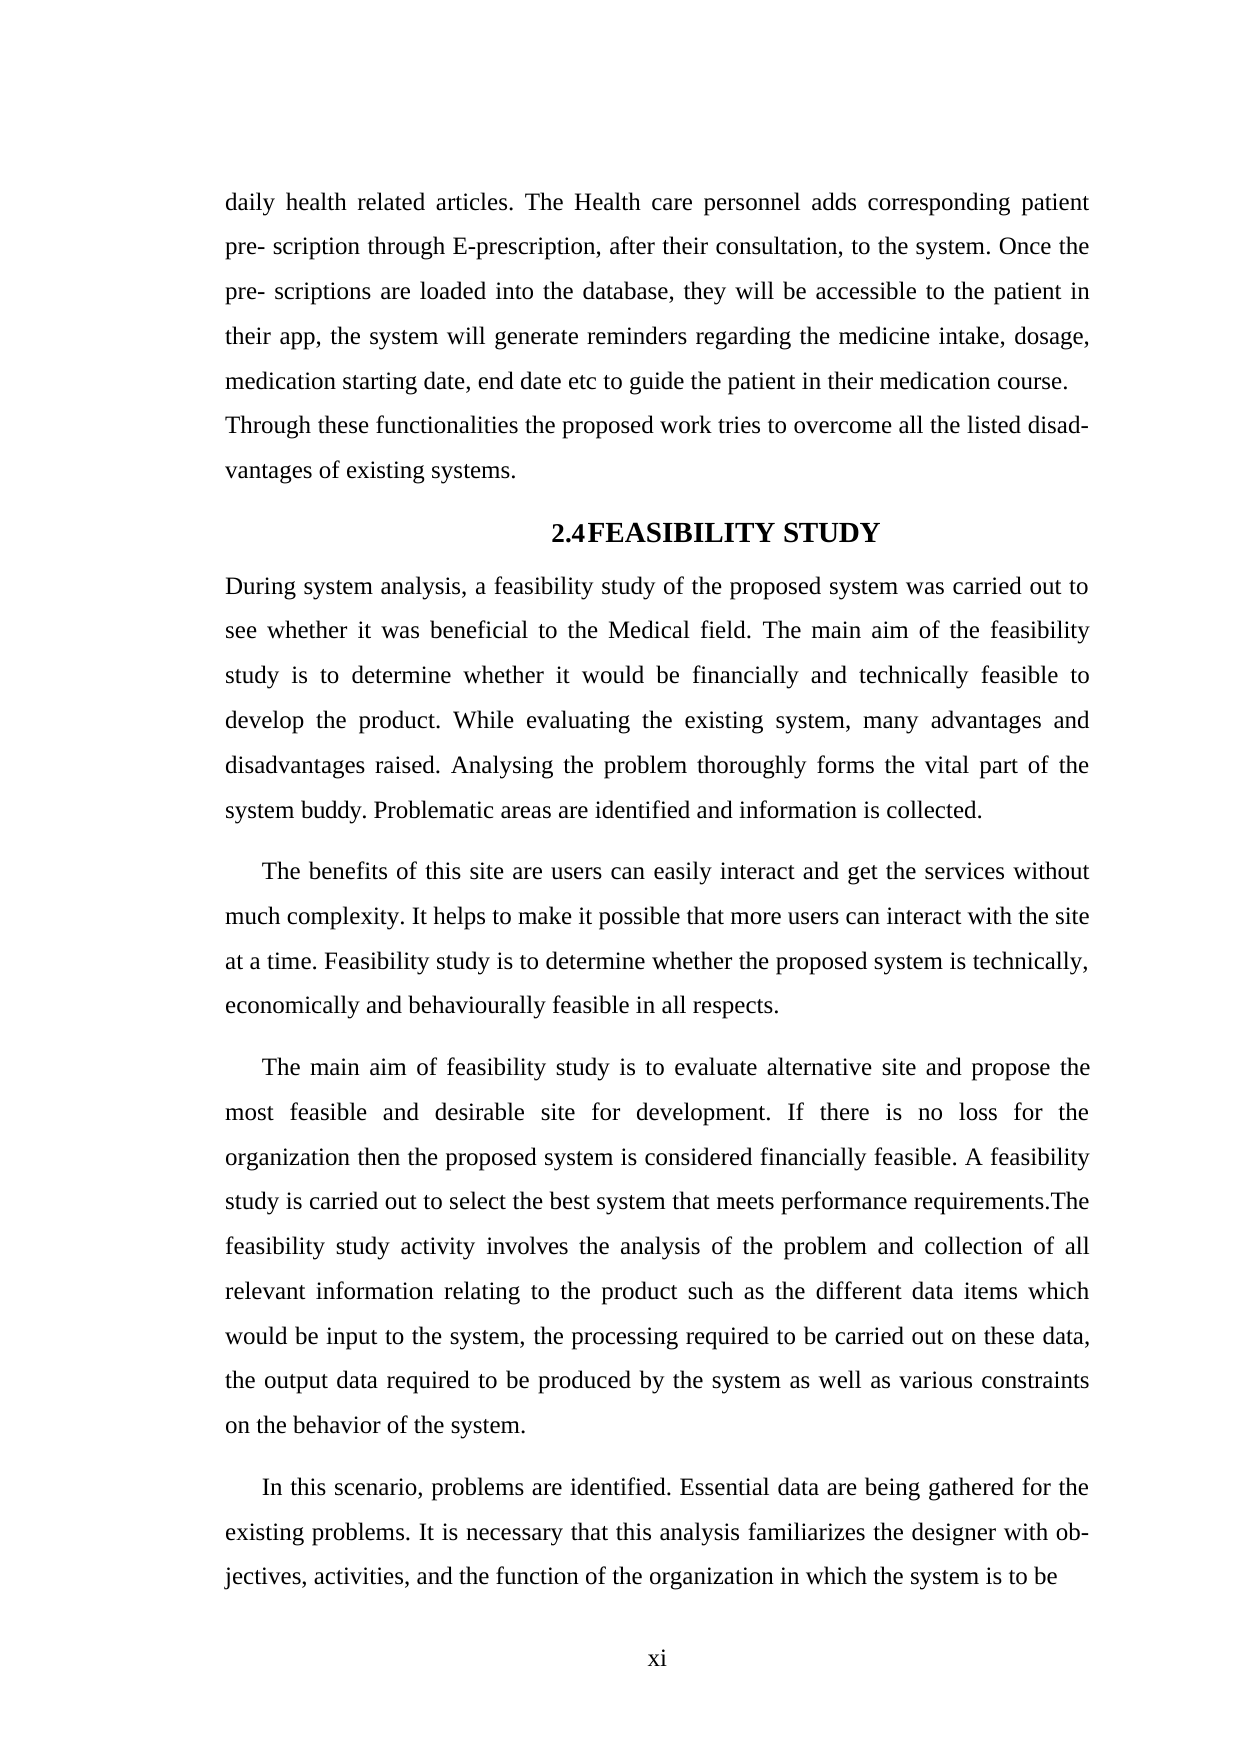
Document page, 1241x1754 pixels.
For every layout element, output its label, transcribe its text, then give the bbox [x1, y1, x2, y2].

text Through these functionalities the proposed work tries to overcome all the listed disad- vantages of existing systems. [225, 411, 1090, 484]
text In this scenario, problems are identified. Essential data are being gathered for the existing problems. It is necessary that this analysis familiarizes the designer with ob- jectives, activities, and the function of the organization in which the system is to be [225, 1472, 1090, 1590]
text The benefits of this site are users can easily interact and get the services without much complexity. It helps to make it possible that more users can interact with the site at a time. Feasibility study is to determine whether the proposed system is technically, economically and behaviourally feasible in all respects. [225, 856, 1090, 1019]
subtitle FEASIBILITY STUDY [225, 516, 1207, 549]
text daily health related articles. The Health care personnel adds corresponding patient pre- scription through E-prescription, after their consultation, to the system. Once the pre- scriptions are loaded into the database, they will be accessible to the patient in their app, the system will generate reminders regarding the medicine intake, dosage, medication starting date, end date etc to guide the patient in their medication course. [225, 187, 1090, 394]
text The main aim of feasibility study is to evaluate alternative site and propose the most feasible and desirable site for development. If there is no loss for the organization then the proposed system is considered financially feasible. A feasibility study is carried out to select the best system that meets performance requirements.The feasibility study activity involves the analysis of the problem and collection of all relevant information relating to the product such as the different data items which would be input to the system, the processing required to be carried out on these data, the output data required to be produced by the system as well as various constraints on the behavior of the system. [225, 1052, 1090, 1439]
text During system analysis, a feasibility study of the proposed system was carried out to see whether it was beneficial to the Medical field. The main aim of the feasibility study is to determine whether it would be financially and technically feasible to develop the product. While evaluating the existing system, many advantages and disadvantages raised. Analysing the problem thoroughly forms the vital part of the system buddy. Problematic areas are identified and information is collected. [225, 571, 1090, 823]
